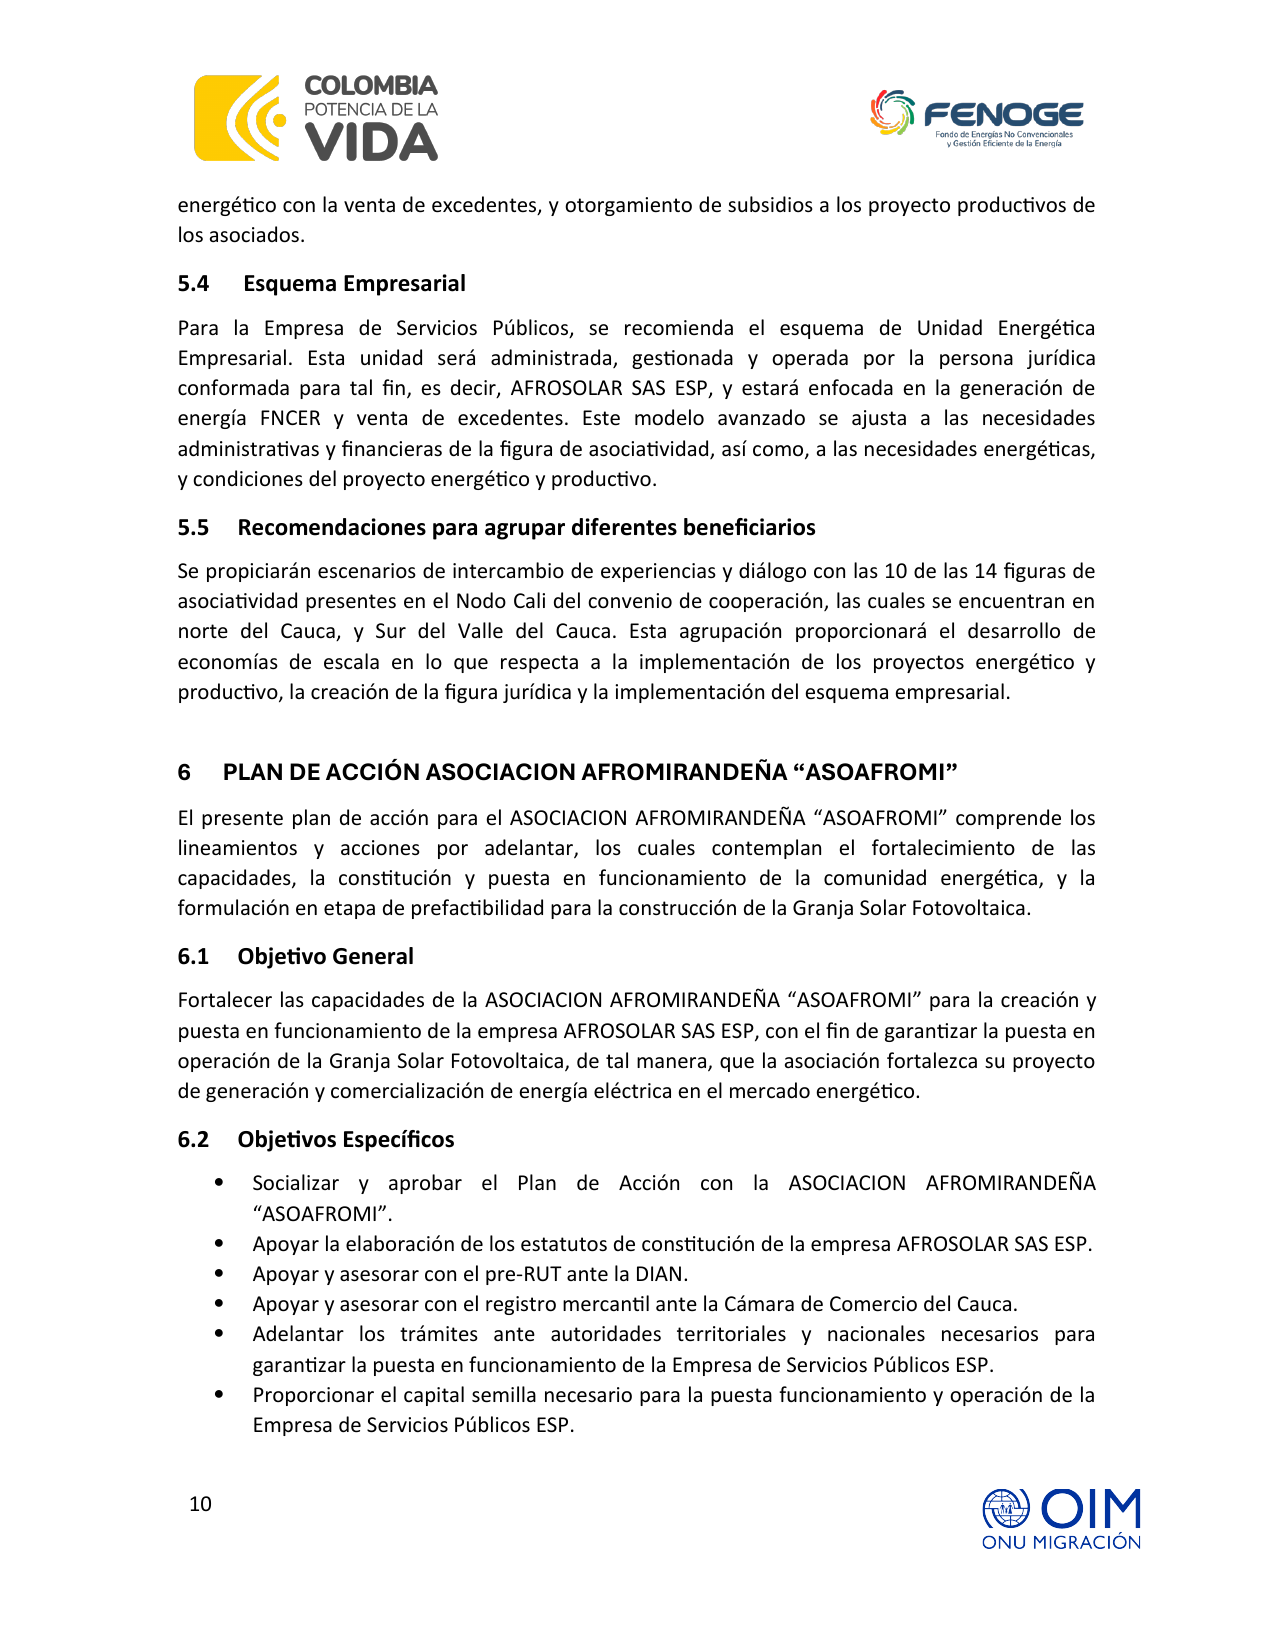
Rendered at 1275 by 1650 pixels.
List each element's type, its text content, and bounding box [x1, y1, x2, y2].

list Proporcionar el capital semilla necesario para la puesta funcionamiento y operación de la Empresa de Servicios Públicos ESP. [215, 1380, 1098, 1438]
subtitle Recomendaciones para agrupar diferentes beneficiarios [177, 511, 1098, 541]
picture [869, 88, 1086, 148]
text El presente plan de acción para el ASOCIACION AFROMIRANDEÑA “ASOAFROMI” comprende los lineamientos y acciones por adelantar, los cuales contemplan el fortalecimiento de las capacidades, la constitución y puesta en funcionamiento de la comunidad energética, y la formulación en etapa de prefactibilidad para la construcción de la Granja Solar Fotovoltaica. [177, 803, 1098, 921]
subtitle PLAN DE ACCIÓN ASOCIACION AFROMIRANDEÑA “ASOAFROMI” [177, 757, 1098, 788]
list Apoyar la elaboración de los estatutos de constitución de la empresa AFROSOLAR SAS ESP. [215, 1229, 1098, 1257]
text Fortalecer las capacidades de la ASOCIACION AFROMIRANDEÑA “ASOAFROMI” para la creación y puesta en funcionamiento de la empresa AFROSOLAR SAS ESP, con el fin de garantizar la puesta en operación de la Granja Solar Fotovoltaica, de tal manera, que la asociación fortalezca su proyecto de generación y comercialización de energía eléctrica en el mercado energético. [177, 986, 1098, 1104]
list Apoyar y asesorar con el registro mercantil ante la Cámara de Comercio del Cauca. [215, 1289, 1098, 1317]
text Se propiciarán escenarios de intercambio de experiencias y diálogo con las 10 de las 14 figuras de asociatividad presentes en el Nodo Cali del convenio de cooperación, las cuales se encuentran en norte del Cauca, y Sur del Valle del Cauca. Esta agrupación proporcionará el desarrollo de economías de escala en lo que respecta a la implementación de los proyectos energético y productivo, la creación de la figura jurídica y la implementación del esquema empresarial. [177, 556, 1098, 705]
subtitle Objetivo General [177, 940, 1098, 971]
list Socializar y aprobar el Plan de Acción con la ASOCIACION AFROMIRANDEÑA “ASOAFROMI”. [215, 1168, 1098, 1227]
picture [982, 1489, 1141, 1549]
subtitle Esquema Empresarial [177, 267, 1098, 298]
subtitle Objetivos Específicos [177, 1123, 1098, 1154]
text Para la Empresa de Servicios Públicos, se recomienda el esquema de Unidad Energética Empresarial. Esta unidad será administrada, gestionada y operada por la persona jurídica conformada para tal fin, es decir, AFROSOLAR SAS ESP, y estará enfocada en la generación de energía FNCER y venta de excedentes. Este modelo avanzado se ajusta a las necesidades administrativas y financieras de la figura de asociatividad, así como, a las necesidades energéticas, y condiciones del proyecto energético y productivo. [177, 313, 1098, 492]
list Adelantar los trámites ante autoridades territoriales y nacionales necesarios para garantizar la puesta en funcionamiento de la Empresa de Servicios Públicos ESP. [215, 1319, 1098, 1378]
list Apoyar y asesorar con el pre-RUT ante la DIAN. [215, 1259, 1098, 1287]
picture [188, 73, 444, 163]
